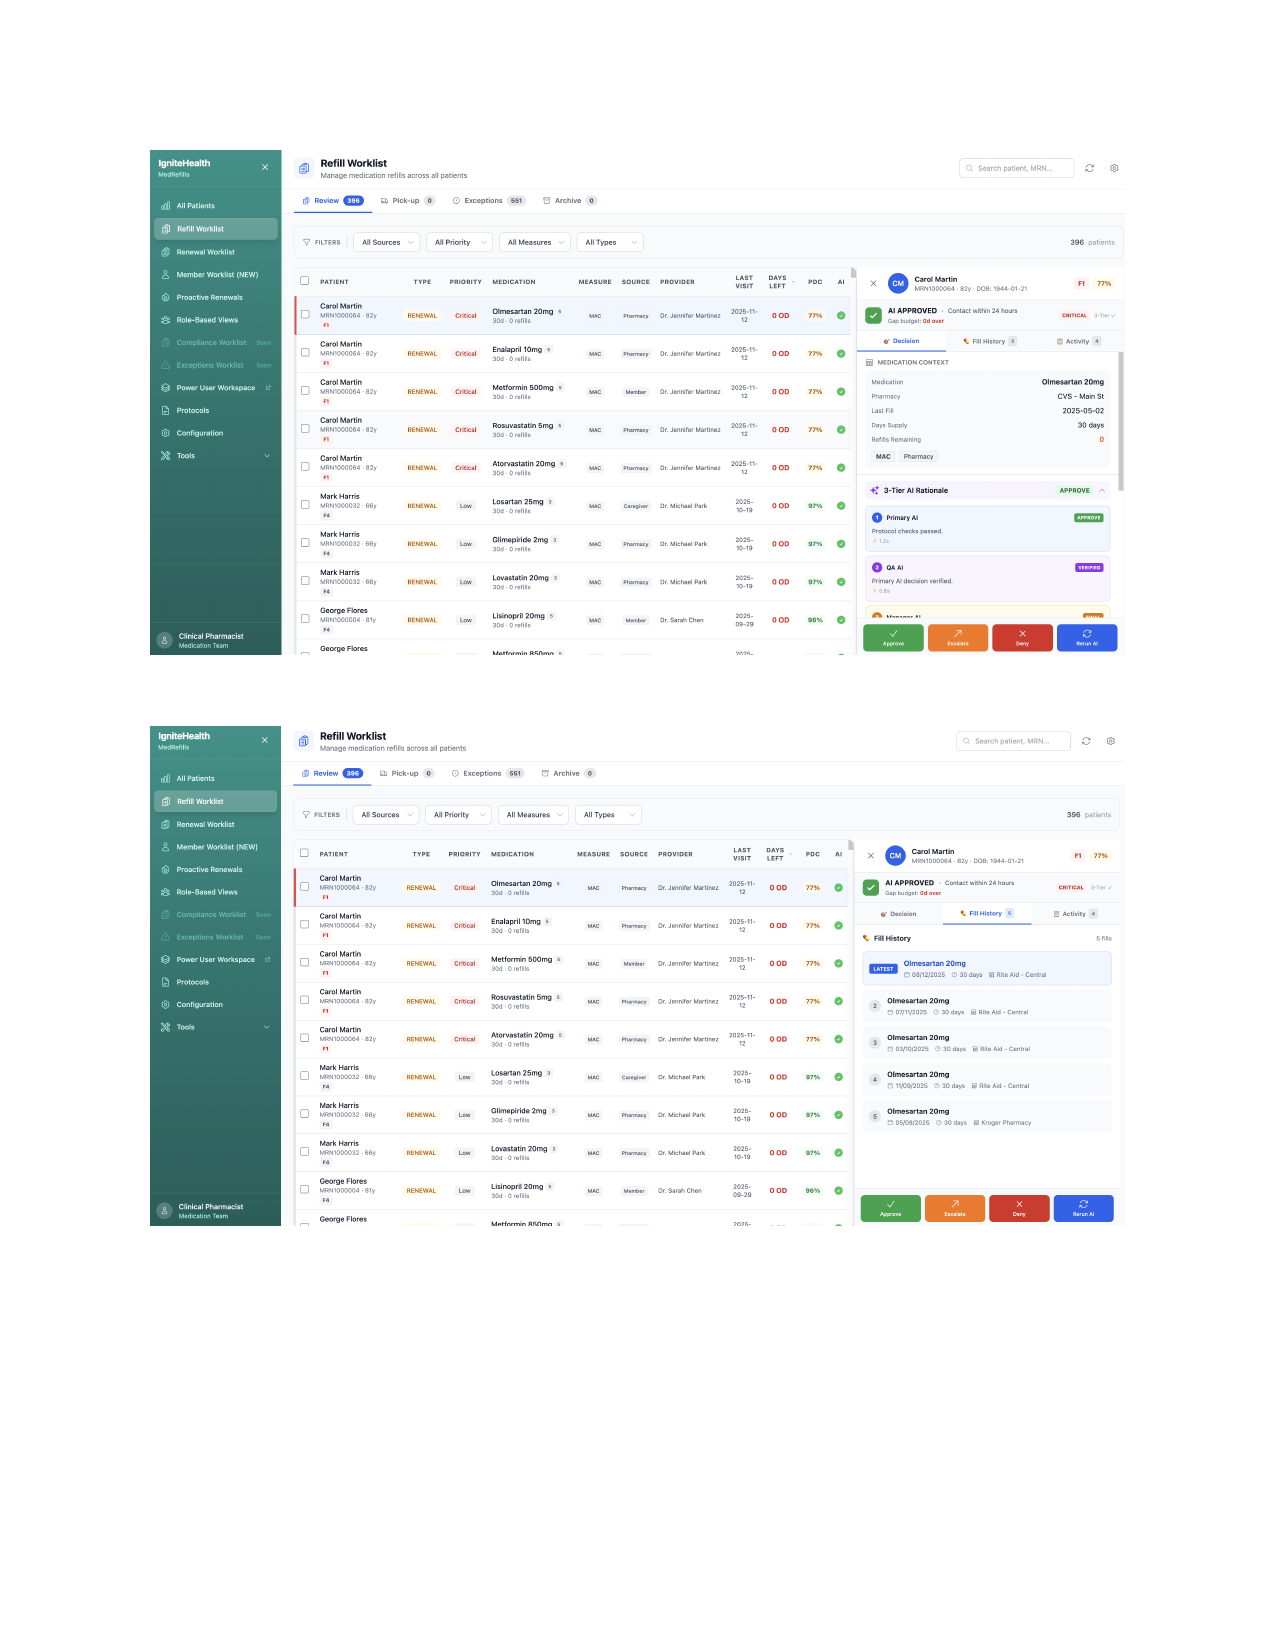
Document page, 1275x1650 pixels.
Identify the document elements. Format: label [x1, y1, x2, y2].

picture [150, 150, 1125, 655]
picture [150, 726, 1125, 1226]
